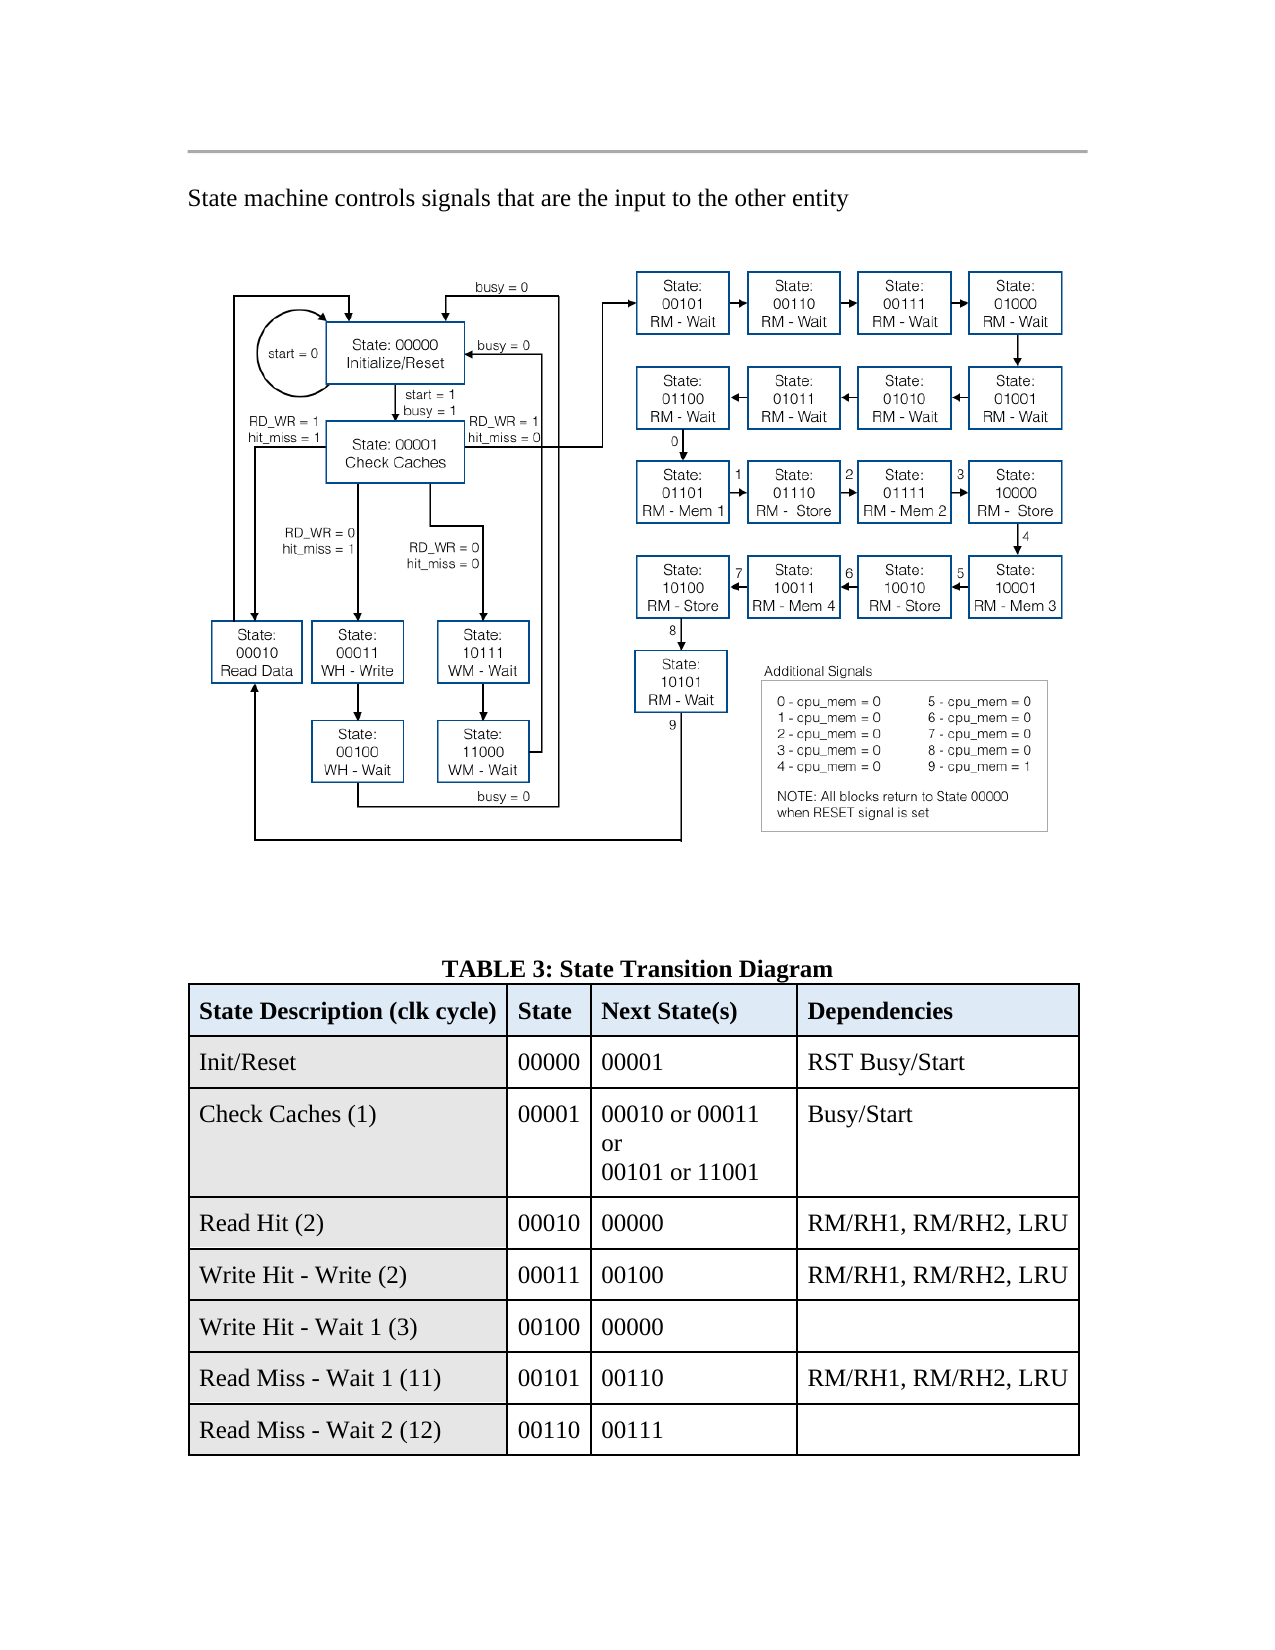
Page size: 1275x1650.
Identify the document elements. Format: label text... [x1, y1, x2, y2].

table_cell Init/Reset [190, 1037, 506, 1087]
table_header State Description (clk cycle) [190, 985, 506, 1035]
table_header Next State(s) [592, 985, 796, 1035]
table_cell 00001 [508, 1089, 590, 1196]
table_cell 00010 or 00011 or 00101 or 11001 [592, 1089, 796, 1196]
table_cell Write Hit - Wait 1 (3) [190, 1301, 506, 1351]
table_cell RST Busy/Start [798, 1037, 1078, 1087]
picture [187, 240, 1088, 869]
table_cell [798, 1405, 1078, 1454]
table_cell 00110 [592, 1353, 796, 1402]
table_cell 00100 [508, 1301, 590, 1351]
table_cell RM/RH1, RM/RH2, LRU [798, 1353, 1078, 1402]
table_cell Read Miss - Wait 2 (12) [190, 1405, 506, 1454]
table_cell 00001 [592, 1037, 796, 1087]
table_cell 00000 [592, 1301, 796, 1351]
table_cell 00010 [508, 1198, 590, 1247]
table_cell 00011 [508, 1250, 590, 1299]
table_cell 00100 [592, 1250, 796, 1299]
table_cell RM/RH1, RM/RH2, LRU [798, 1198, 1078, 1247]
table_cell Read Miss - Wait 1 (11) [190, 1353, 506, 1402]
table_cell [798, 1301, 1078, 1351]
text State machine controls signals that are the input to the other entity [187, 183, 1087, 212]
table_cell 00101 [508, 1353, 590, 1402]
text TABLE 3: State Transition Diagram [187, 954, 1087, 983]
table_cell 00000 [592, 1198, 796, 1247]
table_cell RM/RH1, RM/RH2, LRU [798, 1250, 1078, 1299]
table_cell Write Hit - Write (2) [190, 1250, 506, 1299]
table_cell Read Hit (2) [190, 1198, 506, 1247]
table_header State [508, 985, 590, 1035]
table_cell Busy/Start [798, 1089, 1078, 1196]
table_cell 00111 [592, 1405, 796, 1454]
table_cell 00110 [508, 1405, 590, 1454]
table_header Dependencies [798, 985, 1078, 1035]
table_cell 00000 [508, 1037, 590, 1087]
table_cell Check Caches (1) [190, 1089, 506, 1196]
